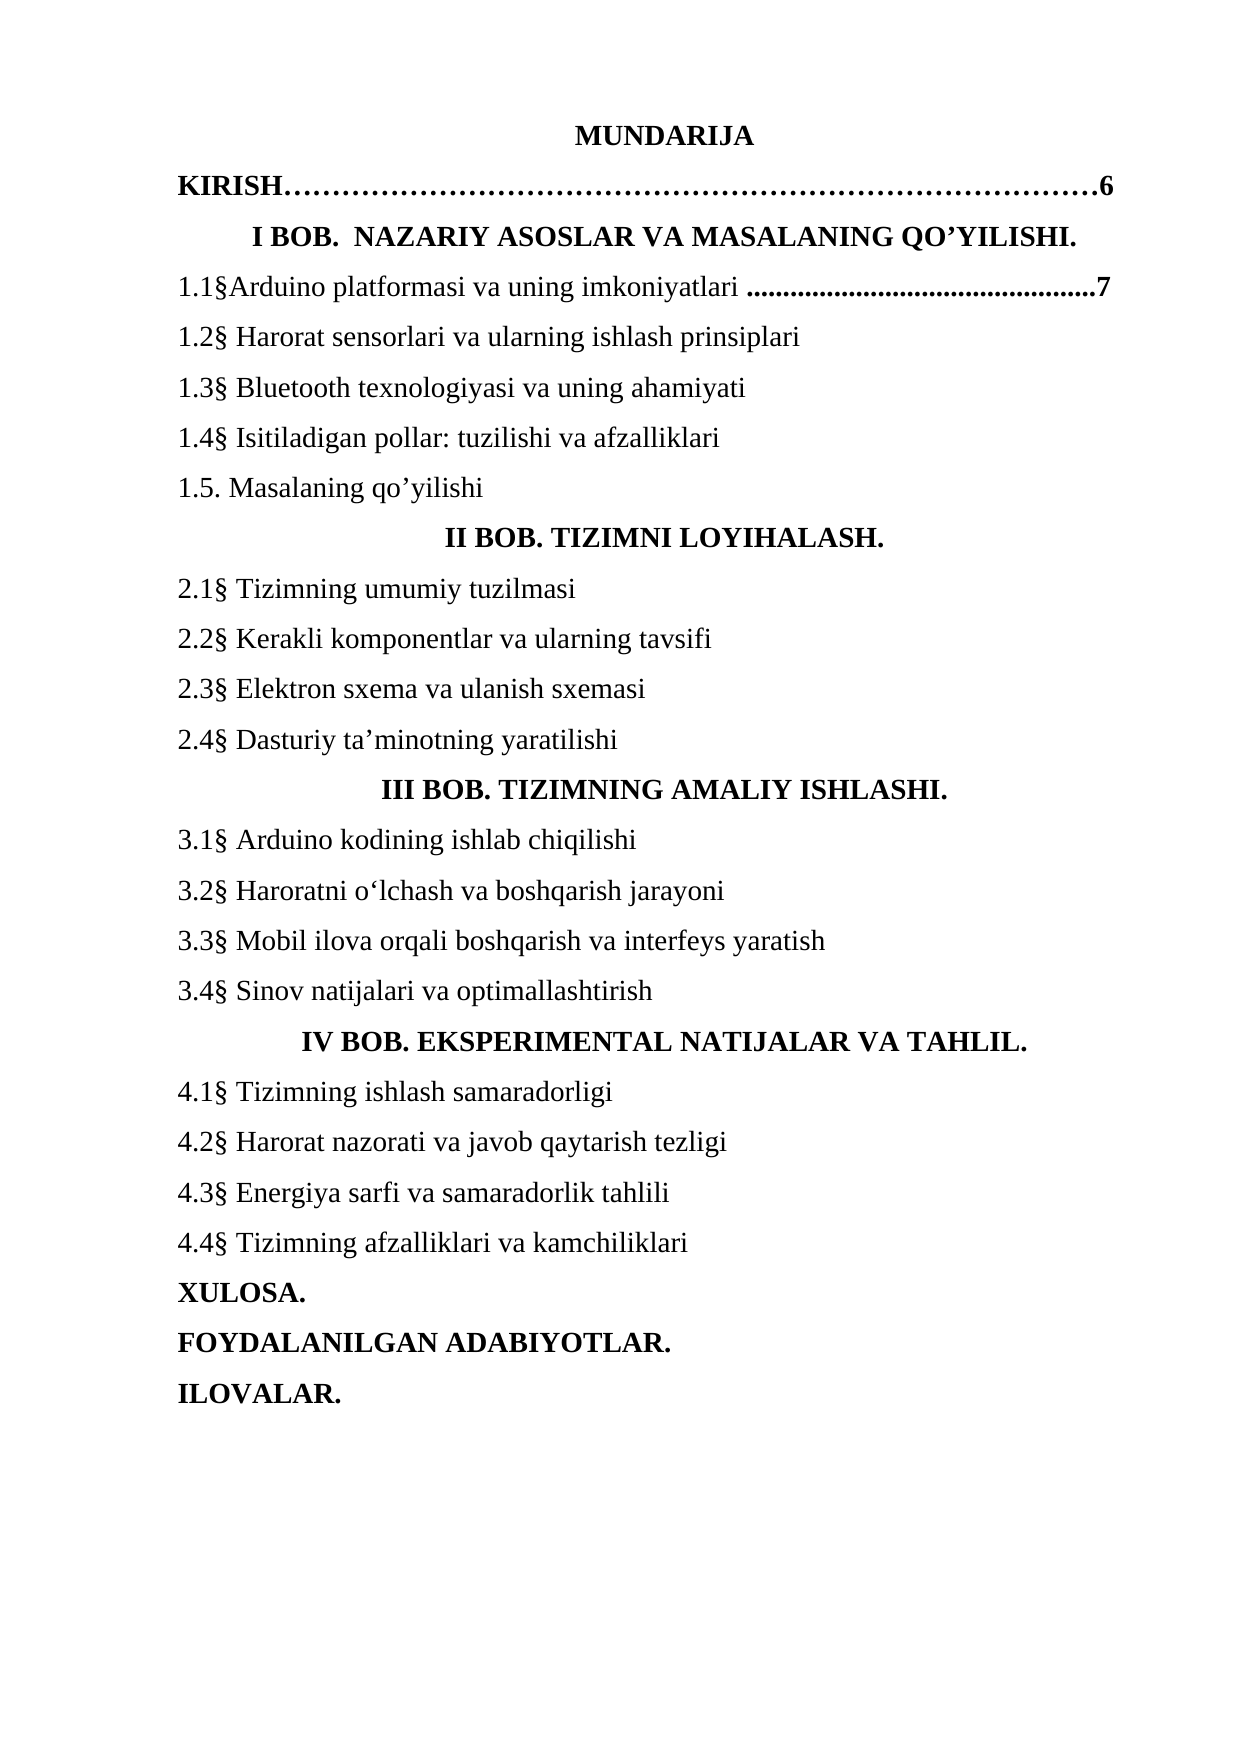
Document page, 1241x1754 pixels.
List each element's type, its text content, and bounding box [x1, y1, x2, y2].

text KIRISH…………………………………………………………………………6 [177, 168, 1152, 202]
text ILOVALAR. [177, 1376, 1152, 1409]
text 2.4§ Dasturiy ta’minotning yaratilishi [177, 722, 1152, 755]
text II BOB. TIZIMNI LOYIHALASH. [177, 521, 1152, 554]
text 4.1§ Tizimning ishlash samaradorligi [177, 1074, 1152, 1108]
text 1.2§ Harorat sensorlari va ularning ishlash prinsiplari [177, 319, 1152, 353]
text 3.3§ Mobil ilova orqali boshqarish va interfeys yaratish [177, 923, 1152, 957]
text 3.1§ Arduino kodining ishlab chiqilishi [177, 822, 1152, 856]
text 1.5. Masalaning qo’yilishi [177, 470, 1152, 504]
text 1.1§Arduino platformasi va uning imkoniyatlari ................................................7 [177, 269, 1152, 303]
text MUNDARIJA [177, 118, 1152, 152]
text 1.4§ Isitiladigan pollar: tuzilishi va afzalliklari [177, 420, 1152, 453]
text 3.4§ Sinov natijalari va optimallashtirish [177, 973, 1152, 1007]
text 2.3§ Elektron sxema va ulanish sxemasi [177, 672, 1152, 705]
text 4.3§ Energiya sarfi va samaradorlik tahlili [177, 1175, 1152, 1208]
text 4.4§ Tizimning afzalliklari va kamchiliklari [177, 1225, 1152, 1258]
text III BOB. TIZIMNING AMALIY ISHLASHI. [177, 772, 1152, 806]
text 1.3§ Bluetooth texnologiyasi va uning ahamiyati [177, 370, 1152, 403]
text 3.2§ Haroratni o‘lchash va boshqarish jarayoni [177, 873, 1152, 906]
text 2.1§ Tizimning umumiy tuzilmasi [177, 571, 1152, 604]
text FOYDALANILGAN ADABIYOTLAR. [177, 1326, 1152, 1359]
text XULOSA. [177, 1275, 1152, 1309]
text 2.2§ Kerakli komponentlar va ularning tavsifi [177, 621, 1152, 655]
text I BOB. NAZARIY ASOSLAR VA MASALANING QO’YILISHI. [177, 219, 1152, 252]
text IV BOB. EKSPERIMENTAL NATIJALAR VA TAHLIL. [177, 1024, 1152, 1057]
text 4.2§ Harorat nazorati va javob qaytarish tezligi [177, 1124, 1152, 1158]
